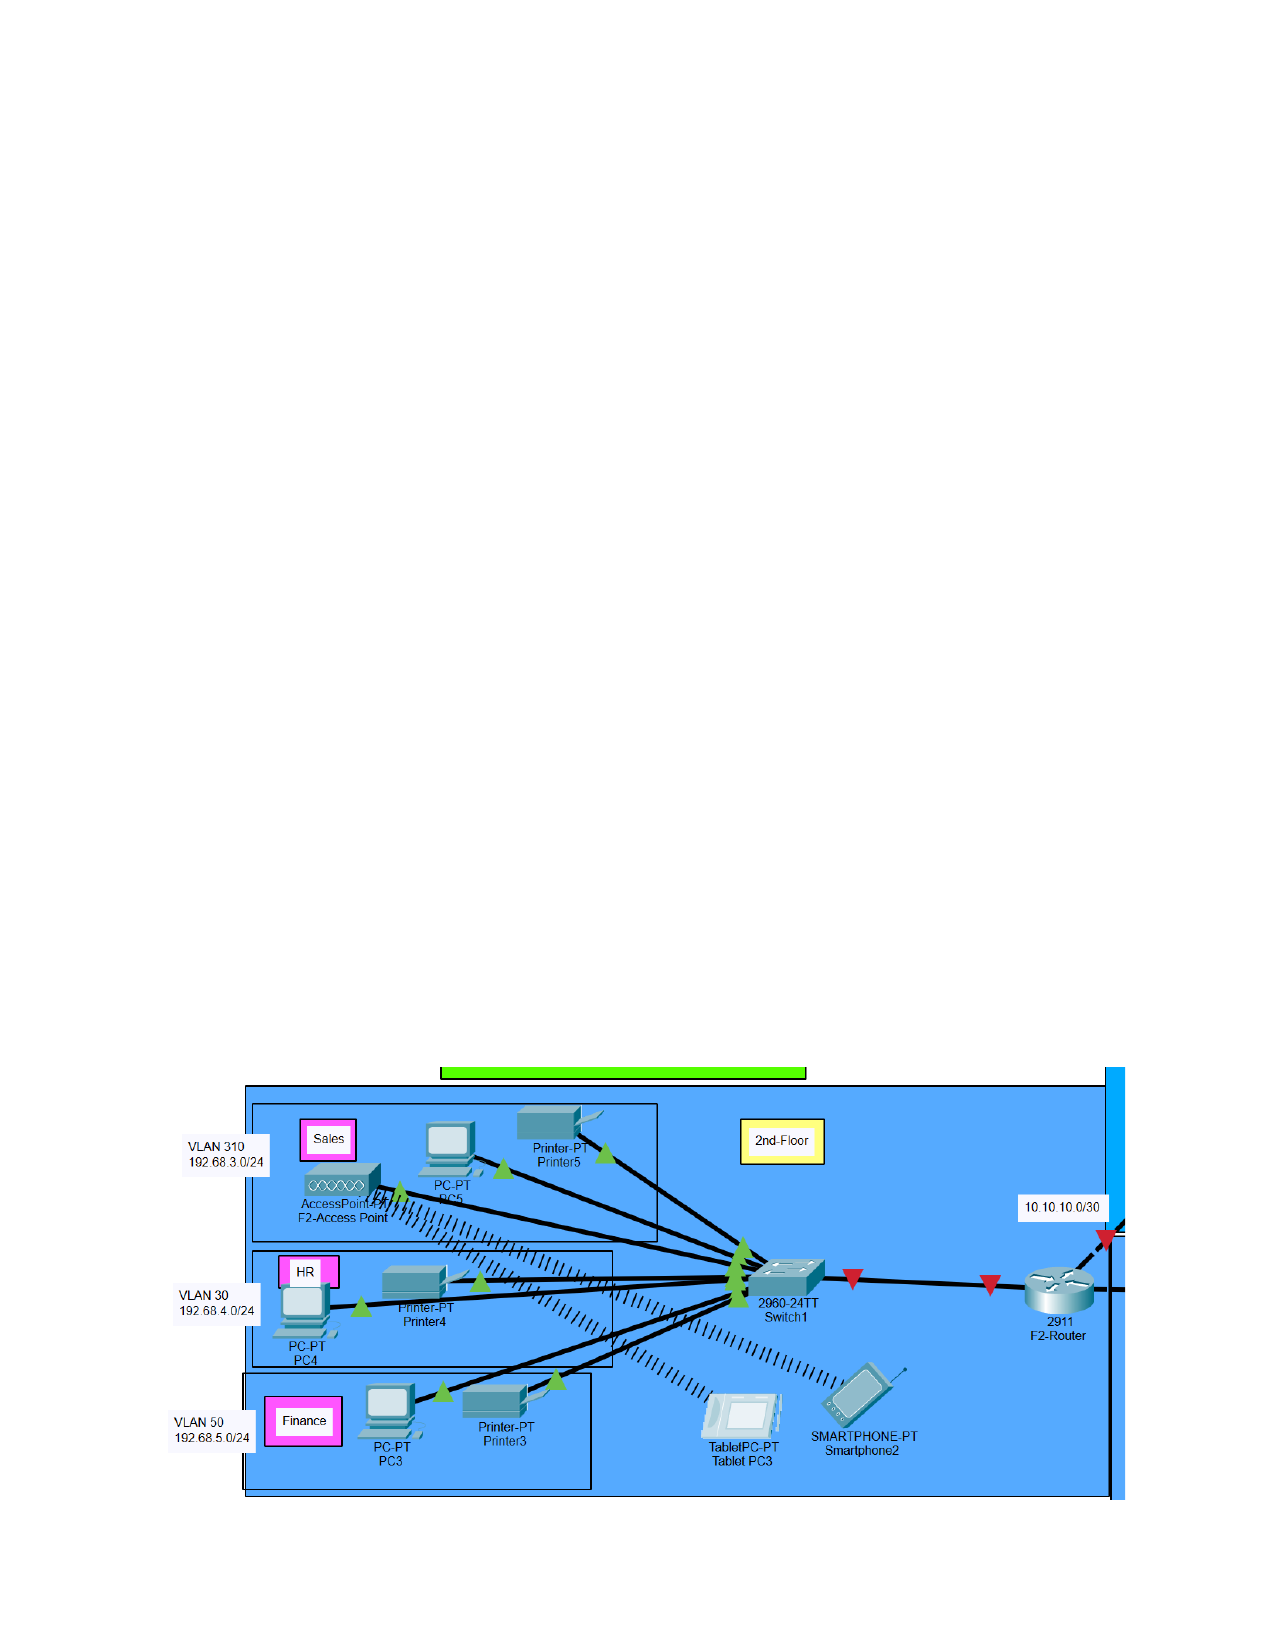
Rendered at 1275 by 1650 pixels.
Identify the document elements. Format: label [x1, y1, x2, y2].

picture [150, 1067, 1125, 1500]
